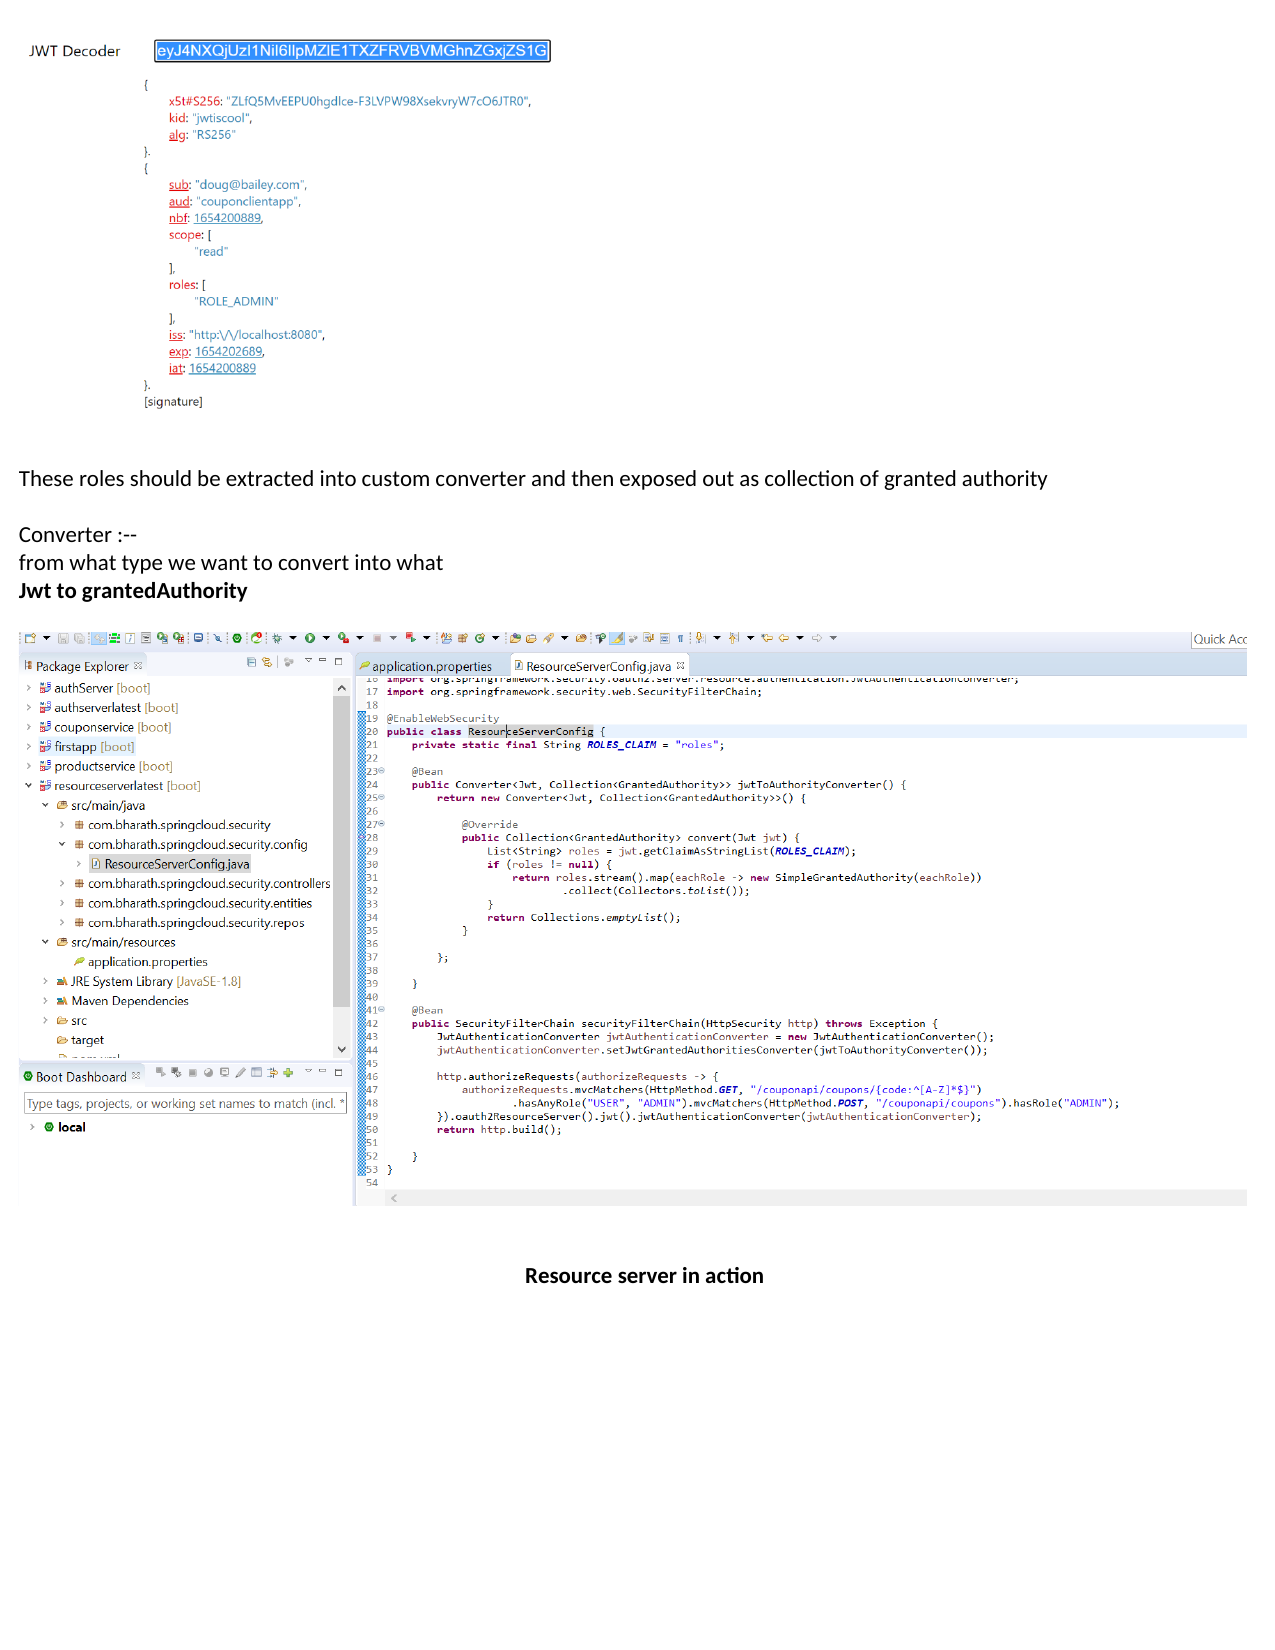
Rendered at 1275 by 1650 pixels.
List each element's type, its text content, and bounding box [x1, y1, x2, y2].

text Jwt to grantedAuthority [19, 576, 1247, 604]
text Converter :-- [19, 520, 1247, 548]
picture [18, 28, 552, 409]
picture [18, 632, 1247, 1206]
text from what type we want to convert into what [19, 548, 1247, 576]
text Resource server in action [525, 1261, 1247, 1289]
text These roles should be extracted into custom converter and then exposed out as collection of granted authority [19, 464, 1247, 492]
